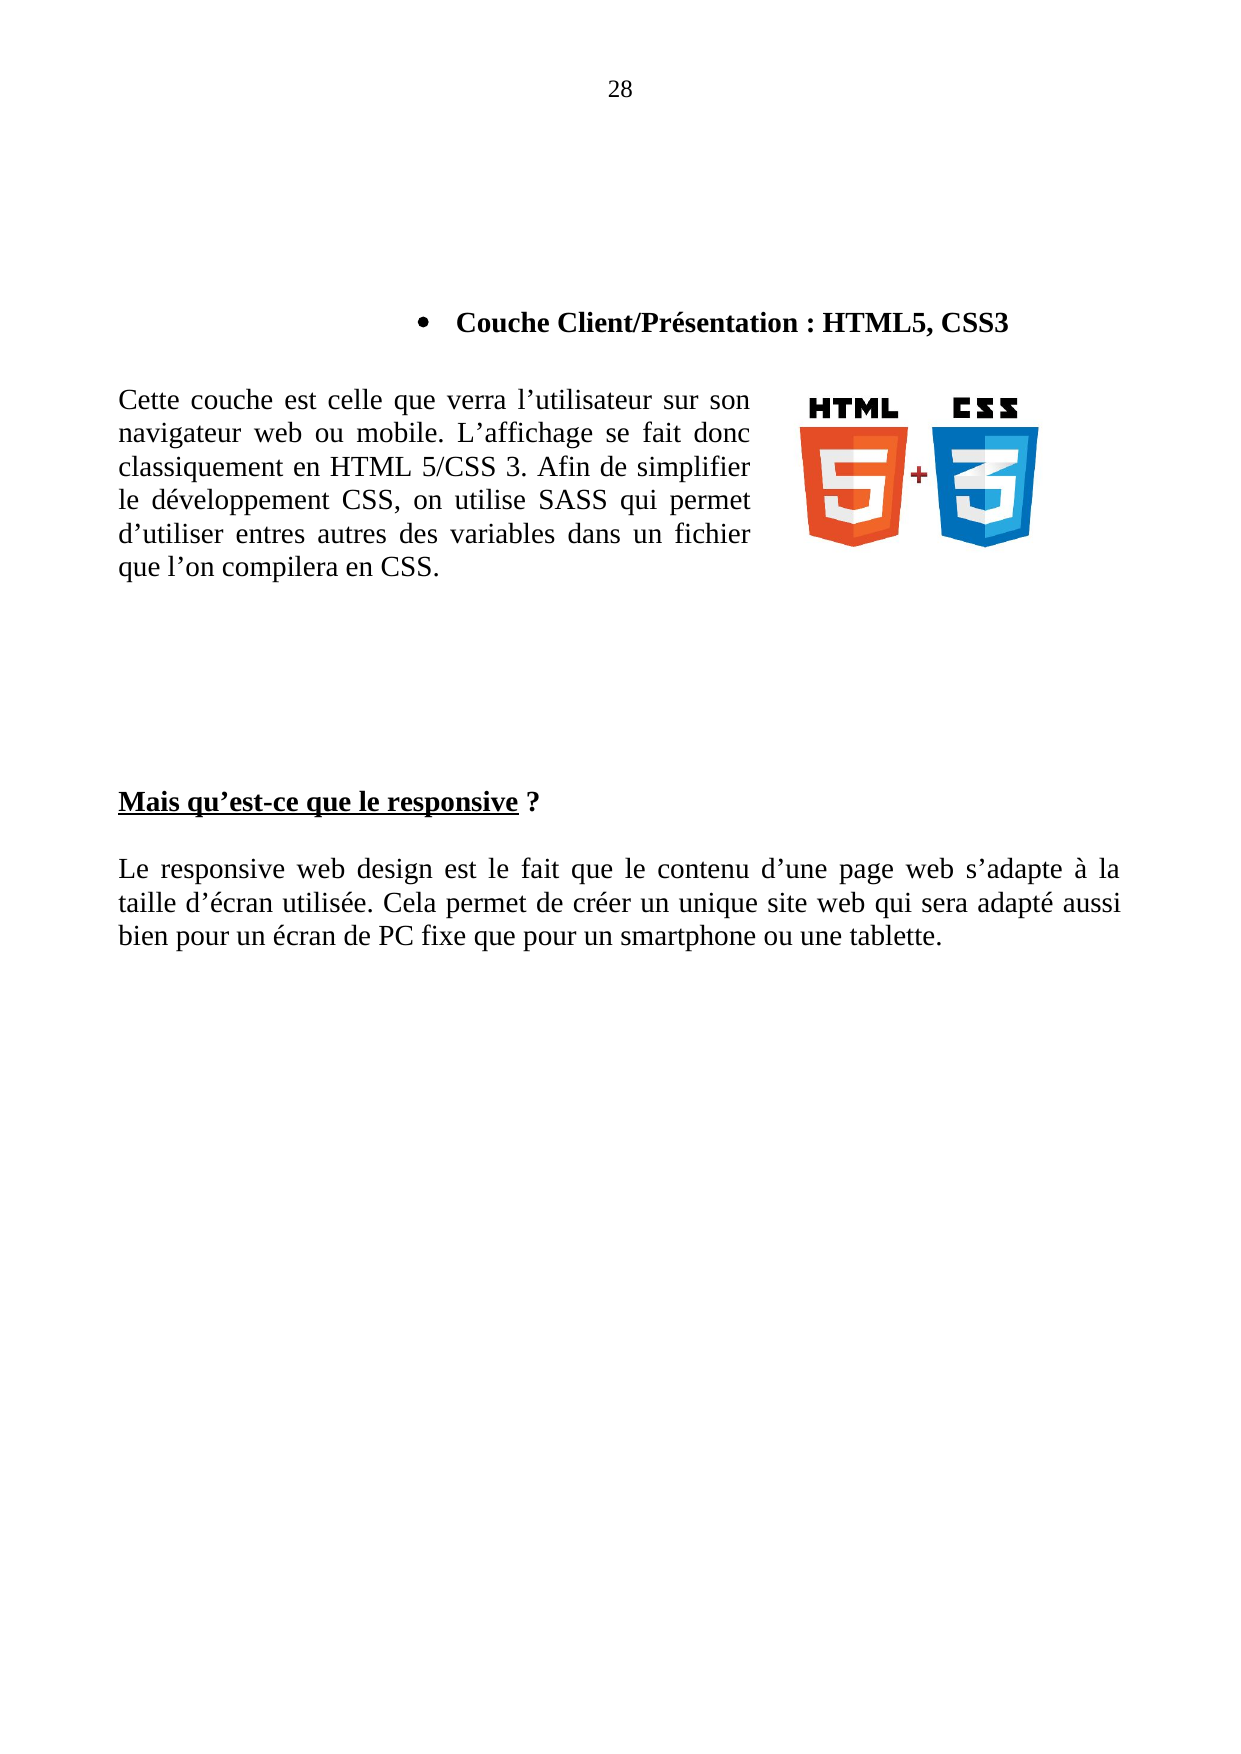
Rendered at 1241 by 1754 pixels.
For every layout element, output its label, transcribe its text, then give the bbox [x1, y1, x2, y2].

picture [784, 390, 1053, 554]
text Cette couche est celle que verra l’utilisateur sur son navigateur web ou mobile. L’affichage se fait donc classiquement en HTML 5/CSS 3. Afin de simplifier le développement CSS, on utilise SASS qui permet d’utiliser entres autres des variables dans un fichier que l’on compilera en CSS. [118, 382, 1122, 583]
text Le responsive web design est le fait que le contenu d’une page web s’adapte à la taille d’écran utilisée. Cela permet de créer un unique site web qui sera adapté aussi bien pour un écran de PC fixe que pour un smartphone ou une tablette. [118, 851, 1122, 952]
text Mais qu’est-ce que le responsive ? [118, 784, 1122, 818]
list Couche Client/Présentation : HTML5, CSS3 [418, 305, 1122, 339]
